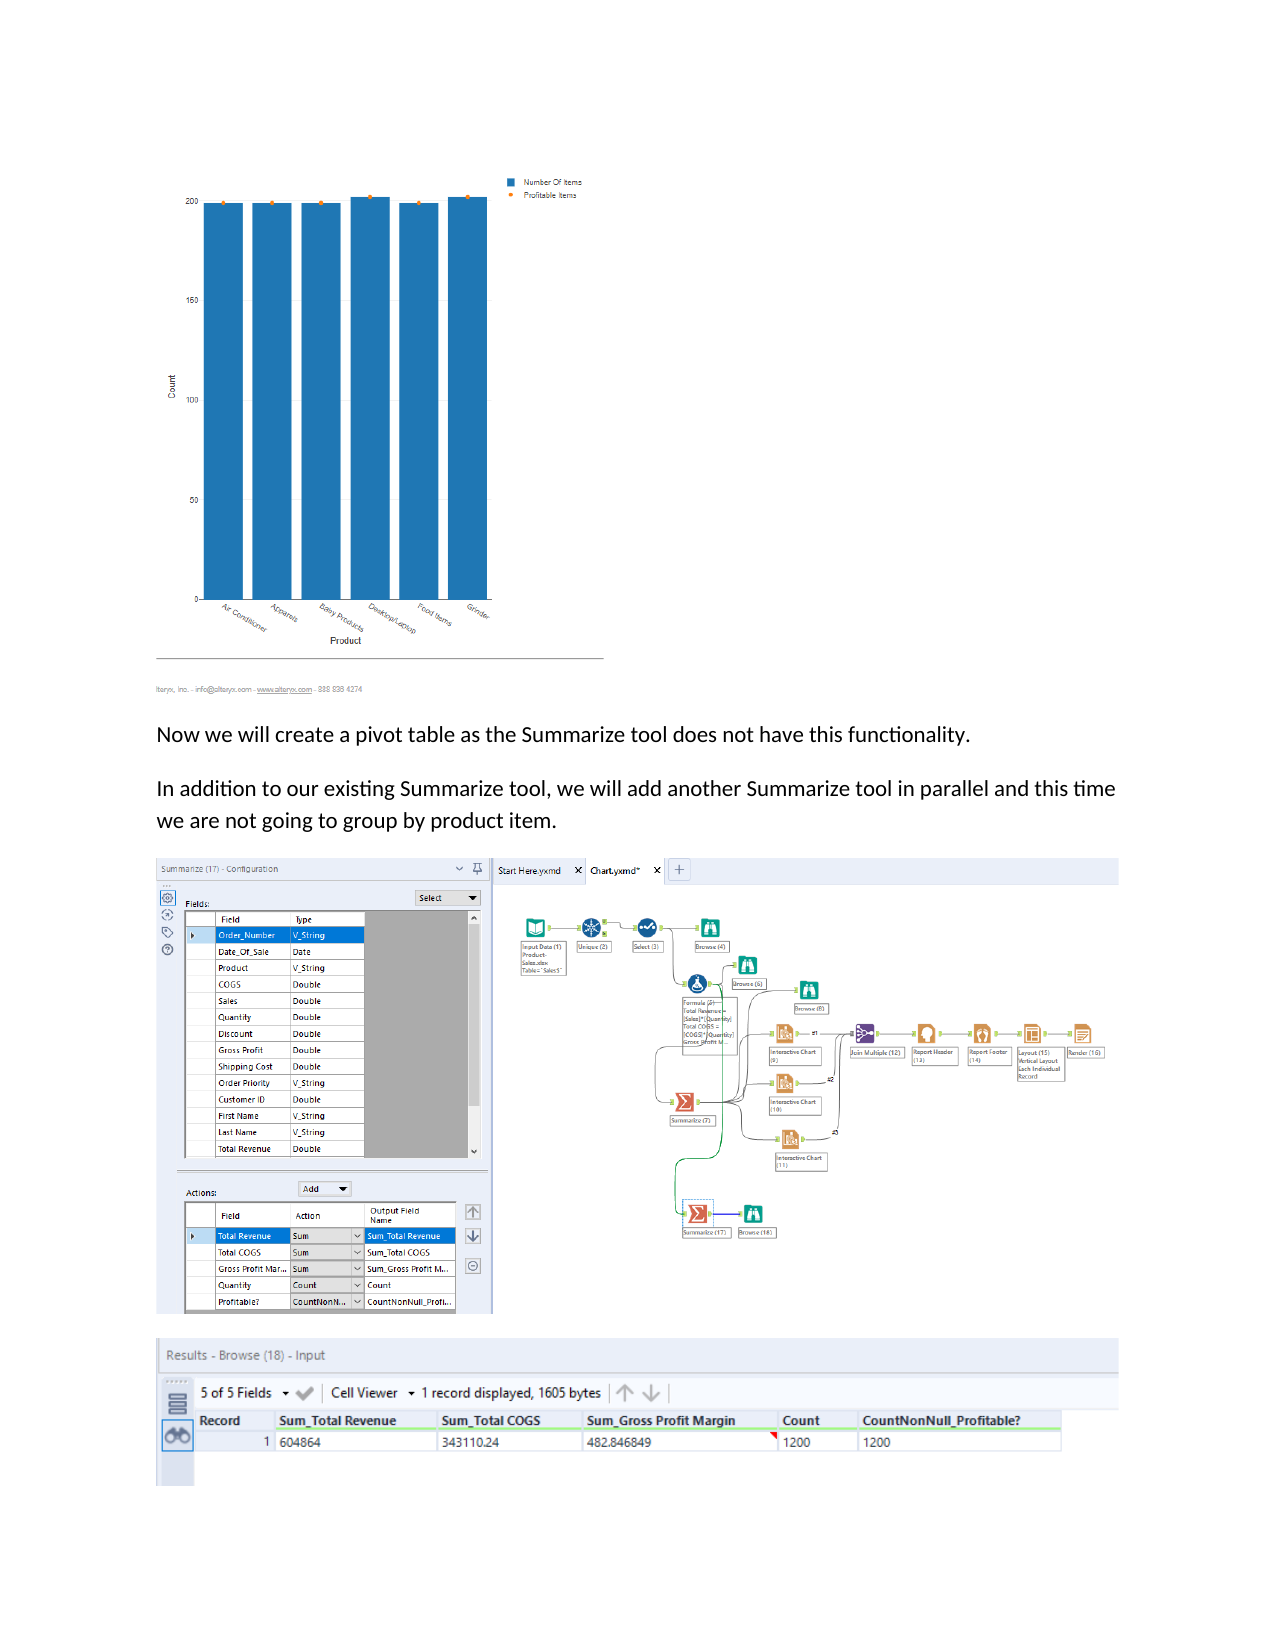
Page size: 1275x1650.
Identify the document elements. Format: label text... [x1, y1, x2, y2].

text In addition to our existing Summarize tool, we will add another Summarize tool in parallel and this time we are not going to group by product item. [156, 774, 1118, 834]
picture [156, 150, 604, 696]
picture [156, 1338, 1119, 1486]
text Now we will create a pivot table as the Summarize tool does not have this functionality. [156, 721, 1118, 749]
picture [156, 858, 1119, 1314]
